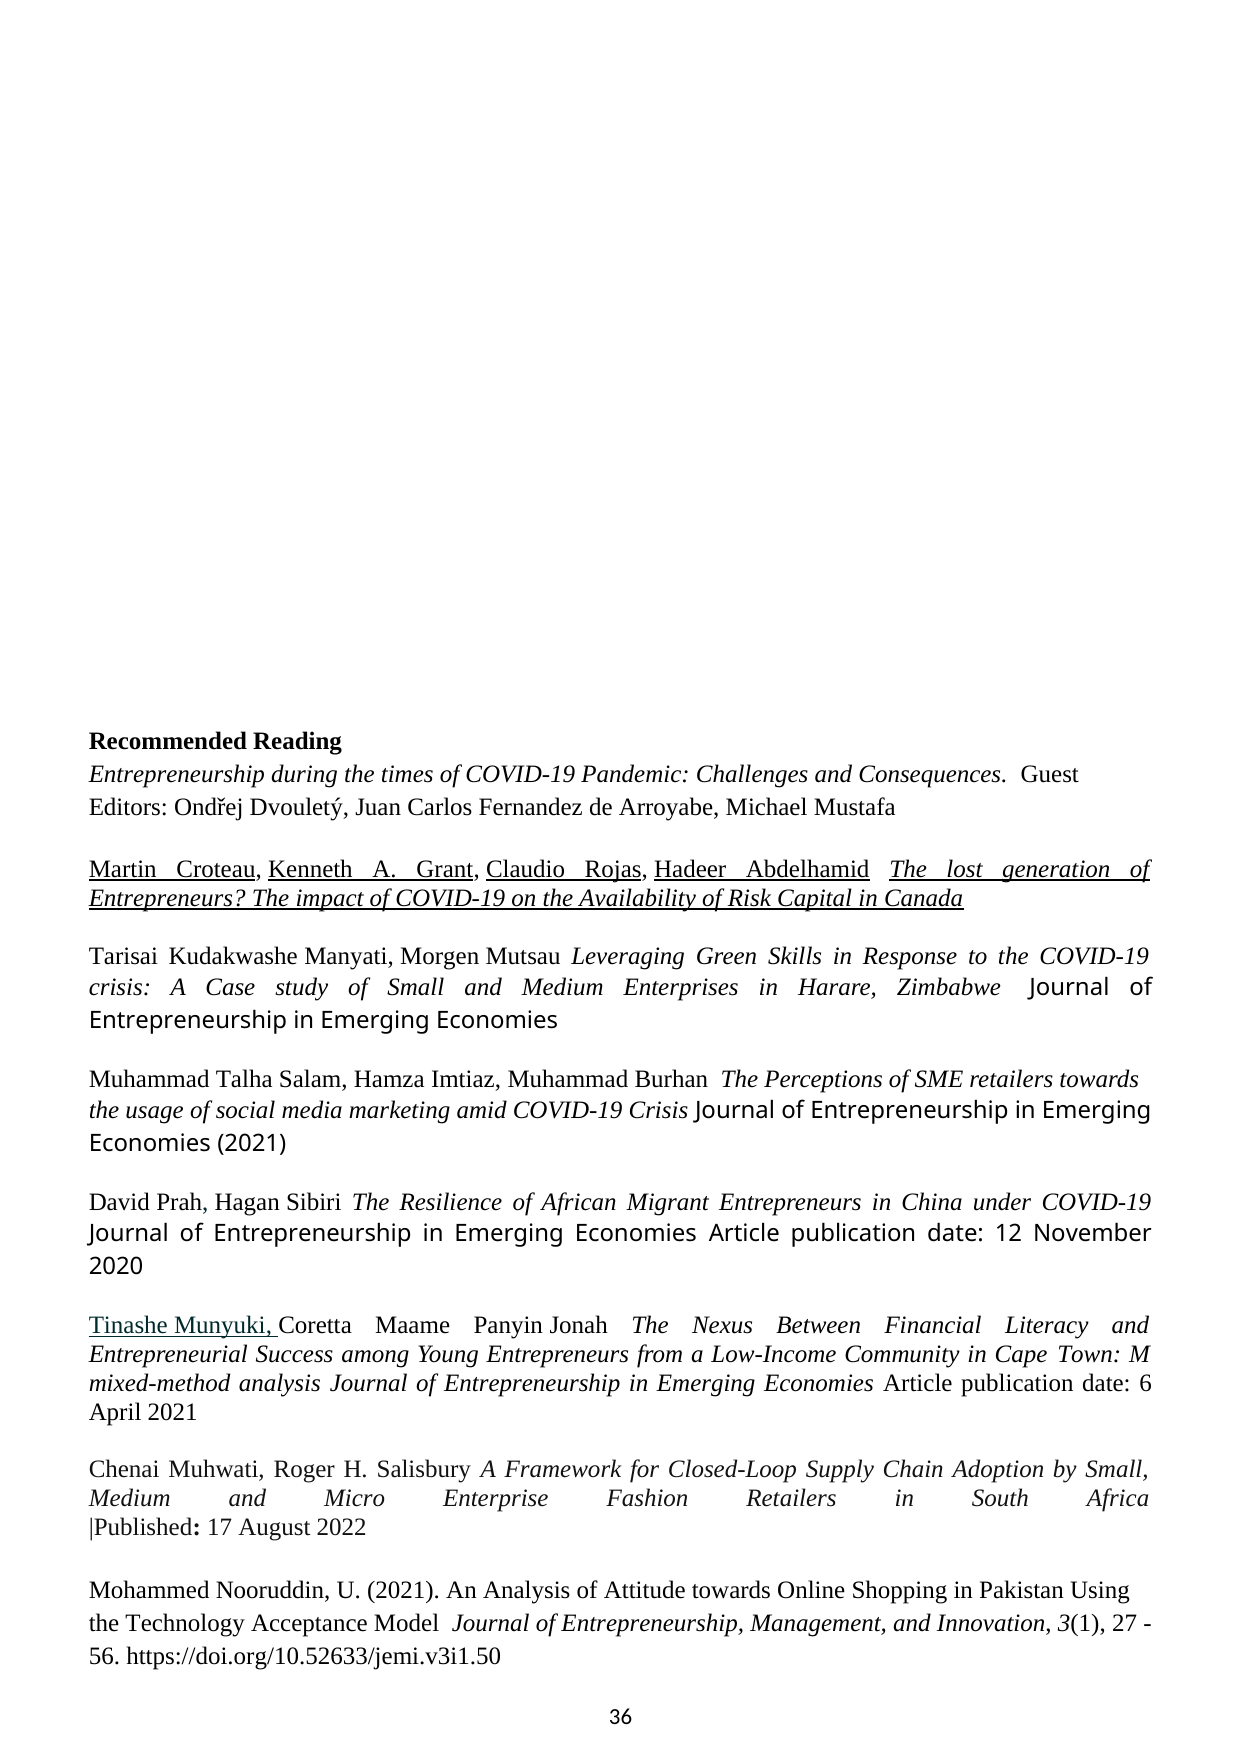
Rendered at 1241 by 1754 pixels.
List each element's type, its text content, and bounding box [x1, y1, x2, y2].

text Tinashe Munyuki, Coretta Maame Panyin Jonah The Nexus Between Financial Literacy and Entrepreneurial Success among Young Entrepreneurs from a Low-Income Community in Cape Town: M mixed-method analysis Journal of Entrepreneurship in Emerging Economies Article publication date: 6 April 2021 [88, 1311, 1152, 1426]
text David Prah, Hagan Sibiri The Resilience of African Migrant Entrepreneurs in China under COVID-19 Journal of Entrepreneurship in Emerging Economies Article publication date: 12 November 2020 [88, 1187, 1152, 1281]
text Tarisai Kudakwashe Manyati, Morgen Mutsau Leveraging Green Skills in Response to the COVID-19 crisis: A Case study of Small and Medium Enterprises in Harare, Zimbabwe Journal of Entrepreneurship in Emerging Economies [88, 941, 1152, 1035]
text Mohammed Nooruddin, U. (2021). An Analysis of Attitude towards Online Shopping in Pakistan Using the Technology Acceptance Model Journal of Entrepreneurship, Management, and Innovation, 3(1), 27 - 56. https://doi.org/10.52633/jemi.v3i1.50 [88, 1575, 1152, 1670]
text Muhammad Talha Salam, Hamza Imtiaz, Muhammad Burhan The Perceptions of SME retailers towards the usage of social media marketing amid COVID-19 Crisis Journal of Entrepreneurship in Emerging Economies (2021) [88, 1064, 1152, 1158]
text Martin Croteau, Kenneth A. Grant, Claudio Rojas, Hadeer Abdelhamid The lost generation of Entrepreneurs? The impact of COVID-19 on the Availability of Risk Capital in Canada [88, 854, 1152, 912]
subtitle Entrepreneurship during the times of COVID-19 Pandemic: Challenges and Consequences. Guest Editors: Ondřej Dvouletý, Juan Carlos Fernandez de Arroyabe, Michael Mustafa [88, 759, 1152, 821]
subtitle Recommended Reading [88, 726, 1152, 755]
text Chenai Muhwati, Roger H. Salisbury A Framework for Closed-Loop Supply Chain Adoption by Small, Medium and Micro Enterprise Fashion Retailers in South Africa |Published: 17 August 2022 [88, 1454, 1152, 1541]
